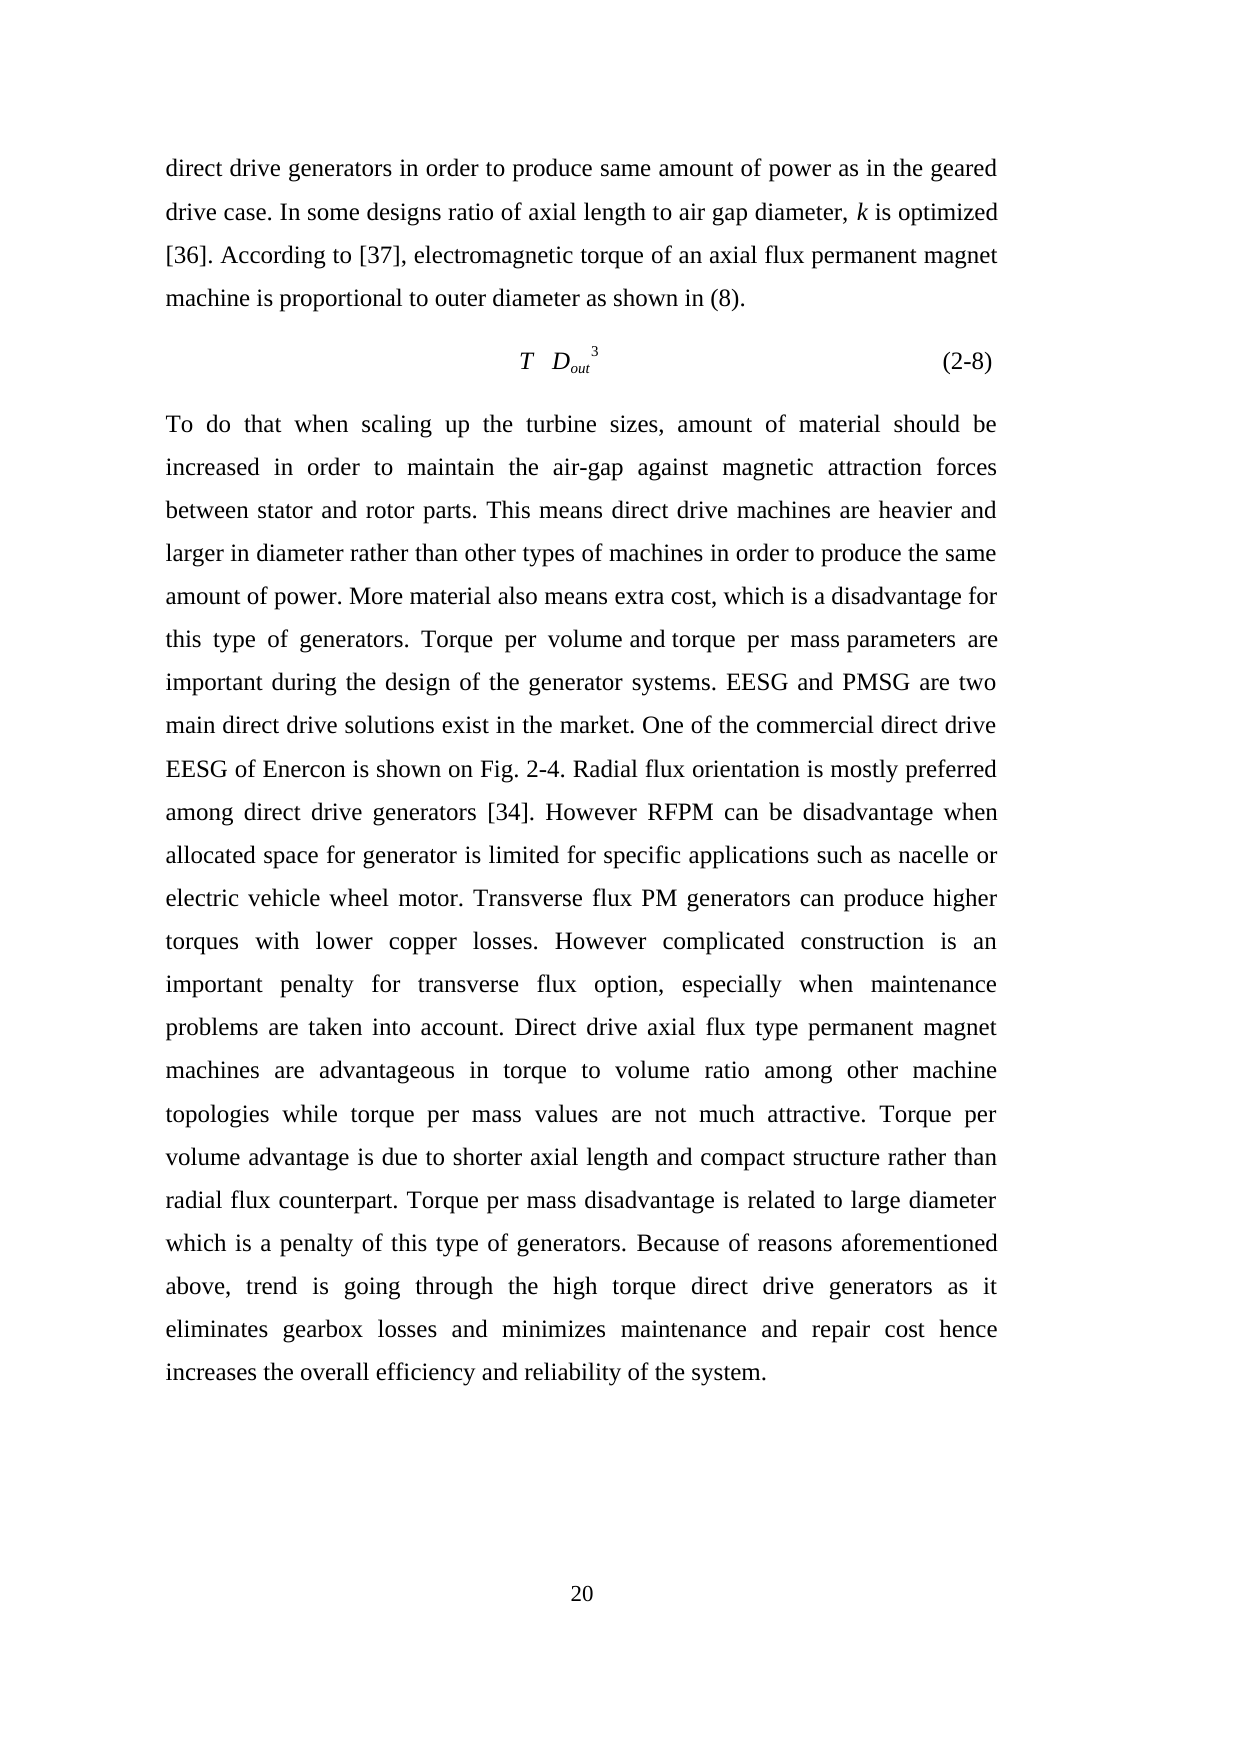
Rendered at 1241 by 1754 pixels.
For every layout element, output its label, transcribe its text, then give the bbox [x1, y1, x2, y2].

text To do that when scaling up the turbine sizes, amount of material should be increased in order to maintain the air-gap against magnetic attraction forces between stator and rotor parts. This means direct drive machines are heavier and larger in diameter rather than other types of machines in order to produce the same amount of power. More material also means extra cost, which is a disadvantage for this type of generators. Torque per volume and torque per mass parameters are important during the design of the generator systems. EESG and PMSG are two main direct drive solutions exist in the market. One of the commercial direct drive EESG of Enercon is shown on Fig. 2-4. Radial flux orientation is mostly preferred among direct drive generators [34]. However RFPM can be disadvantage when allocated space for generator is limited for specific applications such as nacelle or electric vehicle wheel motor. Transverse flux PM generators can produce higher torques with lower copper losses. However complicated construction is an important penalty for transverse flux option, especially when maintenance problems are taken into account. Direct drive axial flux type permanent magnet machines are advantageous in torque to volume ratio among other machine topologies while torque per mass values are not much attractive. Torque per volume advantage is due to shorter axial length and compact structure rather than radial flux counterpart. Torque per mass disadvantage is related to large diameter which is a penalty of this type of generators. Because of reasons aforementioned above, trend is going through the high torque direct drive generators as it eliminates gearbox losses and minimizes maintenance and repair cost hence increases the overall efficiency and reliability of the system. [165, 409, 998, 1386]
text (2-8) [165, 343, 998, 378]
